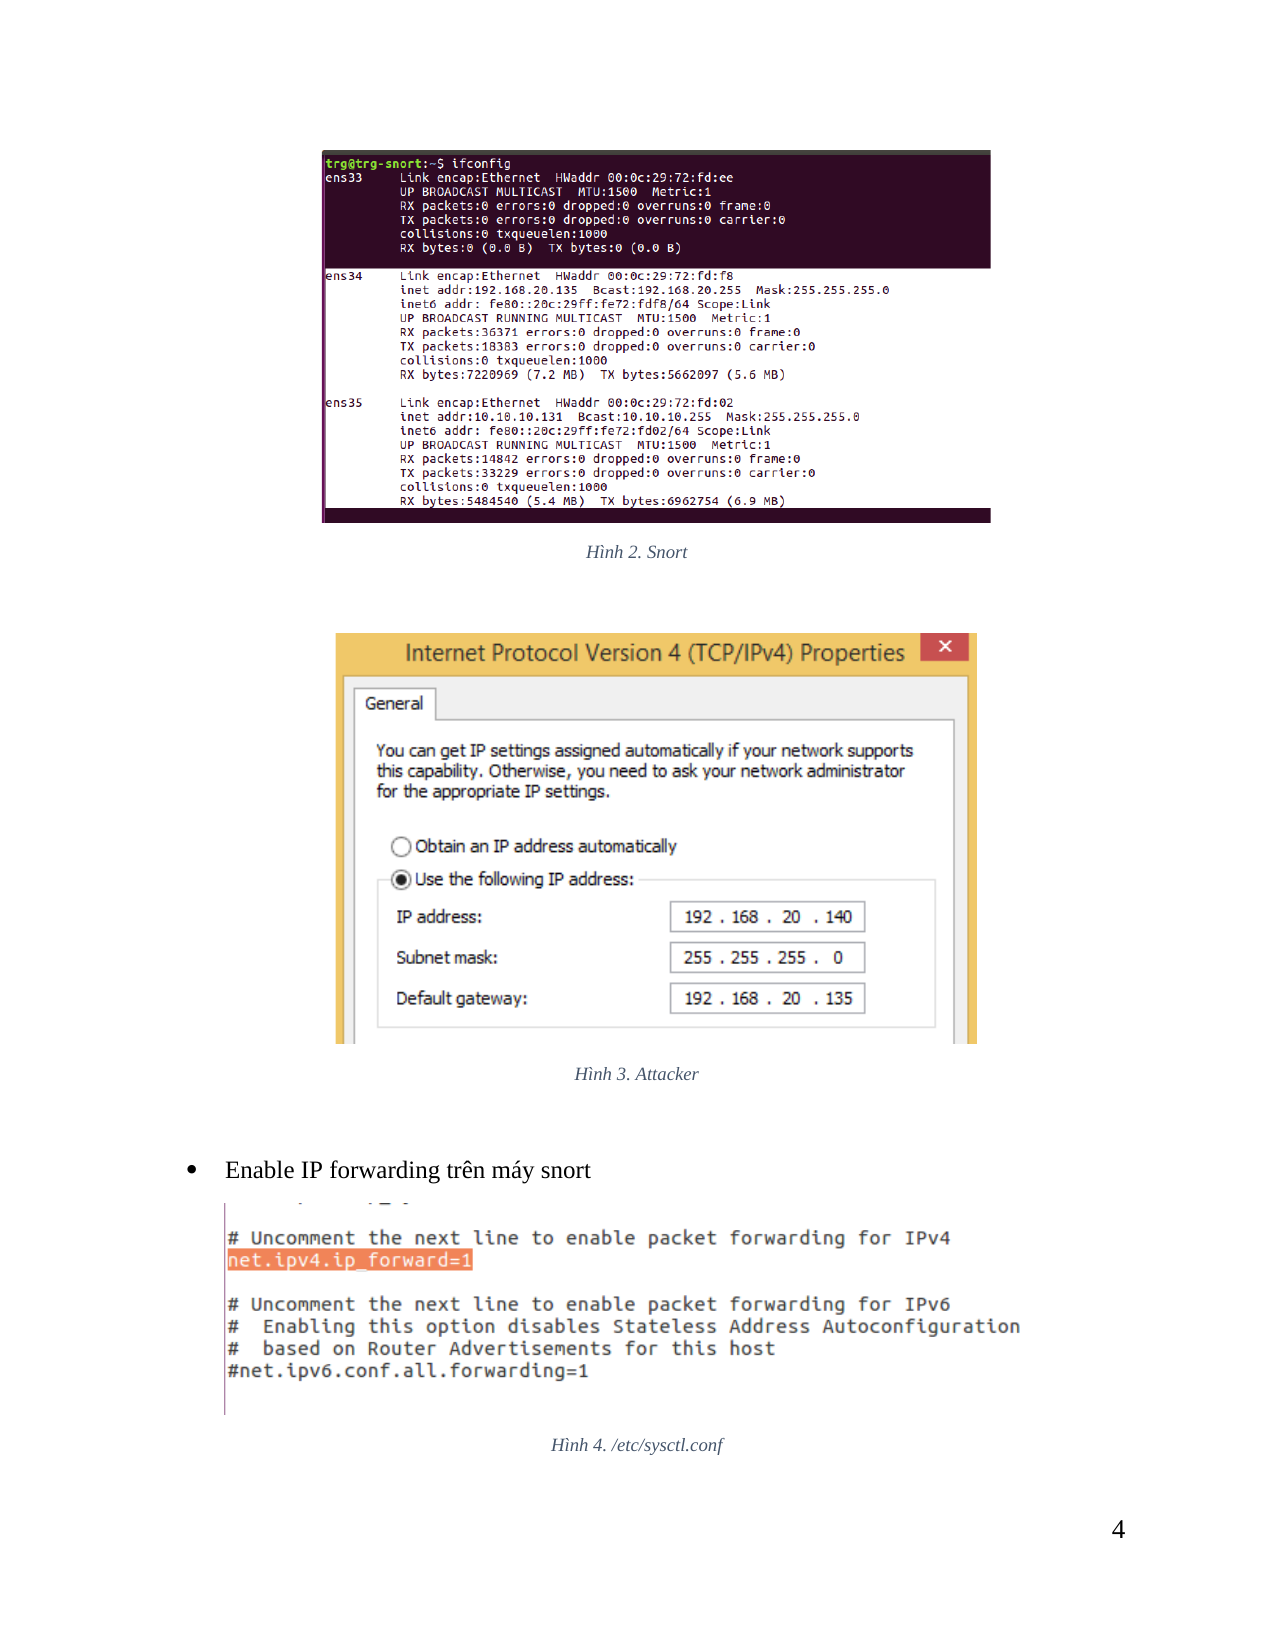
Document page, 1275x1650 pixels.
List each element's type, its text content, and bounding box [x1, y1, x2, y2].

picture [224, 1203, 1051, 1415]
picture [321, 150, 991, 523]
list Enable IP forwarding trên máy snort [187, 1156, 1125, 1184]
picture [335, 633, 977, 1044]
